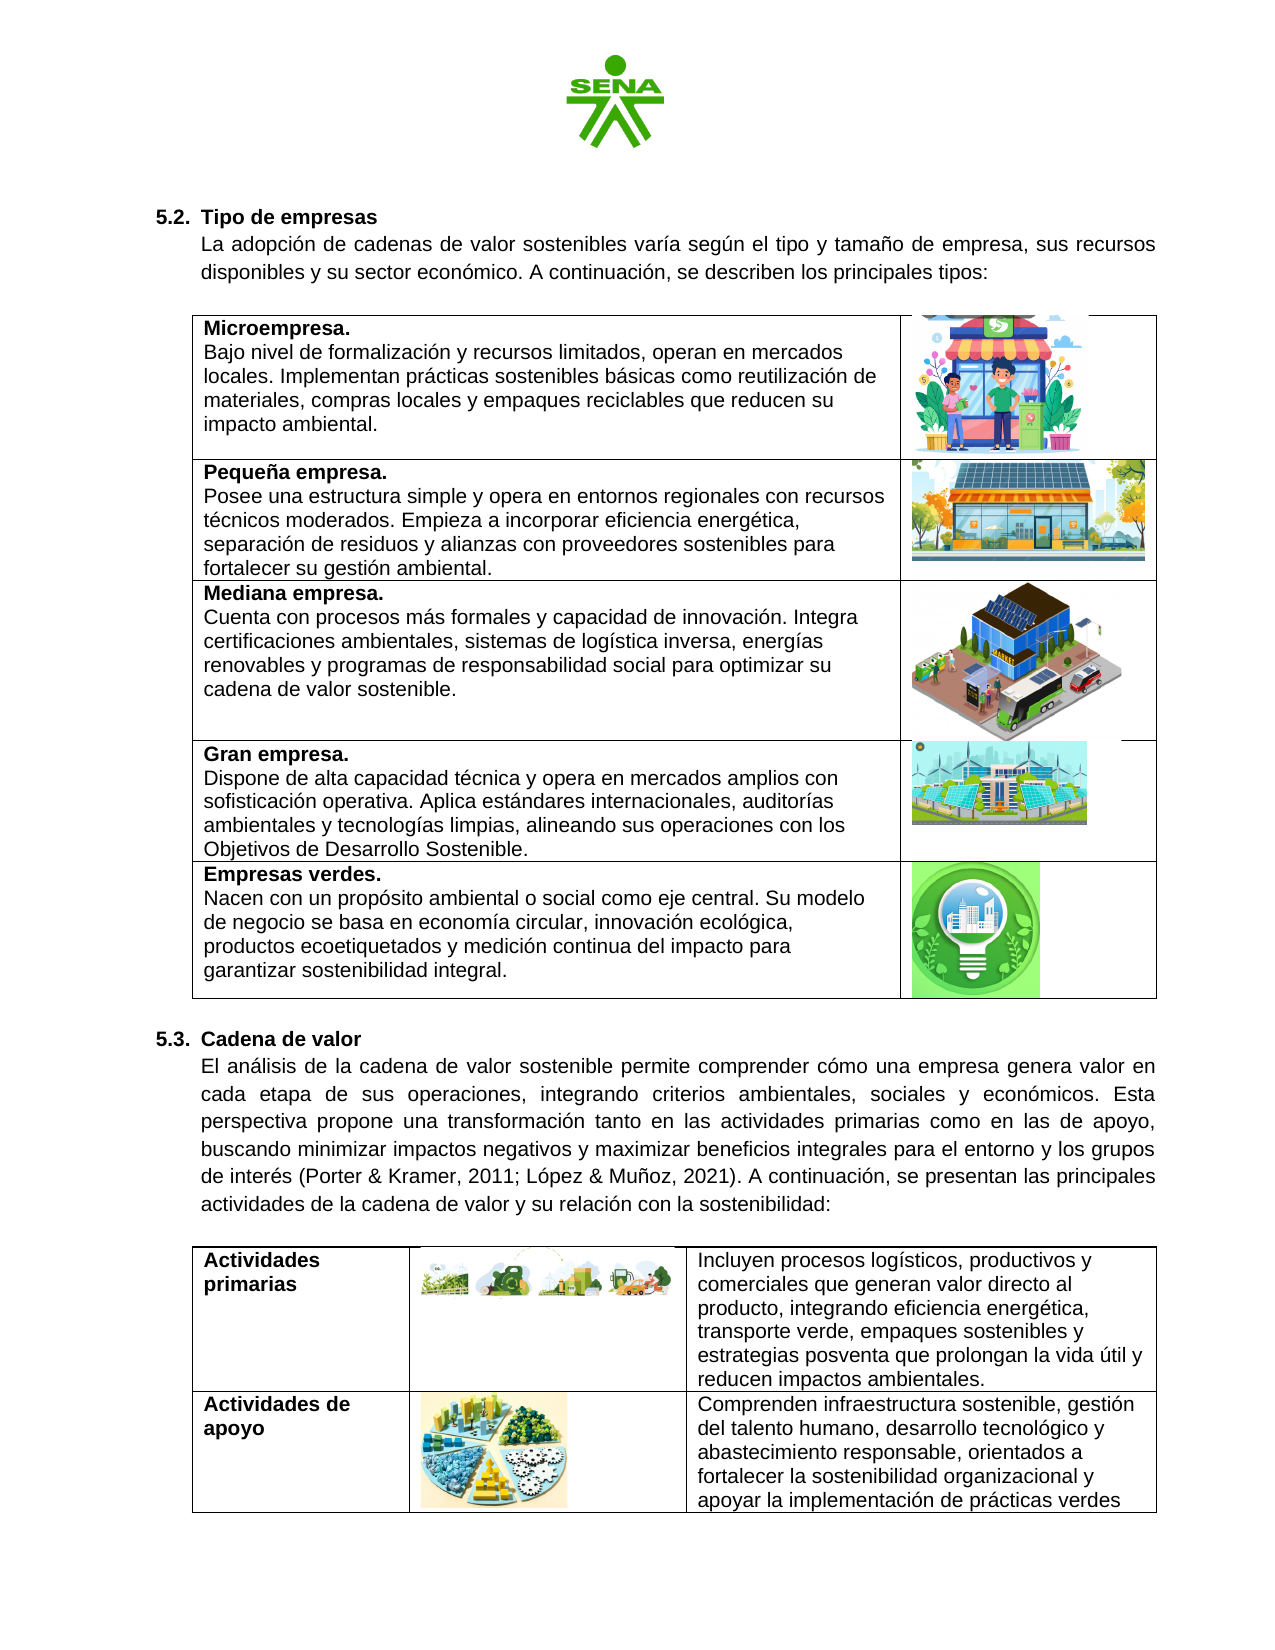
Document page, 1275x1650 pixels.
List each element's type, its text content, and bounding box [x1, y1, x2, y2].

table_header [410, 1248, 686, 1391]
table_cell [901, 460, 1156, 580]
table_header Actividades primarias [193, 1248, 409, 1391]
table_cell [901, 741, 1156, 861]
picture [912, 581, 1122, 825]
picture [566, 55, 664, 148]
table_cell Mediana empresa. Cuenta con procesos más formales y capacidad de innovación. Integra certificaciones ambientales, sistemas de logística inversa, energías renovables y programas de responsabilidad social para optimizar su cadena de valor sostenible. [193, 581, 900, 740]
picture [912, 460, 1145, 561]
list La adopción de cadenas de valor sostenibles varía según el tipo y tamaño de empresa, sus recursos disponibles y su sector económico. A continuación, se describen los principales tipos: [201, 232, 1157, 284]
list Tipo de empresas [156, 205, 1157, 229]
table_header Incluyen procesos logísticos, productivos y comerciales que generan valor directo al producto, integrando eficiencia energética, transporte verde, empaques sostenibles y estrategias posventa que prolongan la vida útil y reducen impactos ambientales. [687, 1248, 1156, 1391]
table_cell [1040, 862, 1156, 998]
table_cell Pequeña empresa. Posee una estructura simple y opera en entornos regionales con recursos técnicos moderados. Empieza a incorporar eficiencia energética, separación de residuos y alianzas con proveedores sostenibles para fortalecer su gestión ambiental. [193, 460, 900, 580]
table_cell Empresas verdes. Nacen con un propósito ambiental o social como eje central. Su modelo de negocio se basa en economía circular, innovación ecológica, productos ecoetiquetados y medición continua del impacto para garantizar sostenibilidad integral. [193, 862, 900, 998]
picture [912, 315, 1089, 459]
table_cell Gran empresa. Dispone de alta capacidad técnica y opera en mercados amplios con sofisticación operativa. Aplica estándares internacionales, auditorías ambientales y tecnologías limpias, alineando sus operaciones con los Objetivos de Desarrollo Sostenible. [193, 741, 900, 861]
list Cadena de valor [156, 1026, 1157, 1050]
list El análisis de la cadena de valor sostenible permite comprender cómo una empresa genera valor en cada etapa de sus operaciones, integrando criterios ambientales, sociales y económicos. Esta perspectiva propone una transformación tanto en las actividades primarias como en las de apoyo, buscando minimizar impactos negativos y maximizar beneficios integrales para el entorno y los grupos de interés (Porter & Kramer, 2011; López & Muñoz, 2021). A continuación, se presentan las principales actividades de la cadena de valor y su relación con la sostenibilidad: [201, 1054, 1157, 1215]
table_header [901, 316, 912, 459]
table_cell [901, 581, 912, 740]
table_cell Actividades de apoyo [193, 1392, 409, 1512]
picture [912, 862, 1040, 998]
picture [420, 1392, 568, 1508]
picture [420, 1247, 675, 1299]
table_cell [901, 862, 912, 998]
table_cell [1122, 581, 1156, 740]
table_header [1089, 316, 1156, 459]
table_cell [410, 1392, 686, 1512]
table_header Microempresa. Bajo nivel de formalización y recursos limitados, operan en mercados locales. Implementan prácticas sostenibles básicas como reutilización de materiales, compras locales y empaques reciclables que reducen su impacto ambiental. [193, 316, 900, 459]
